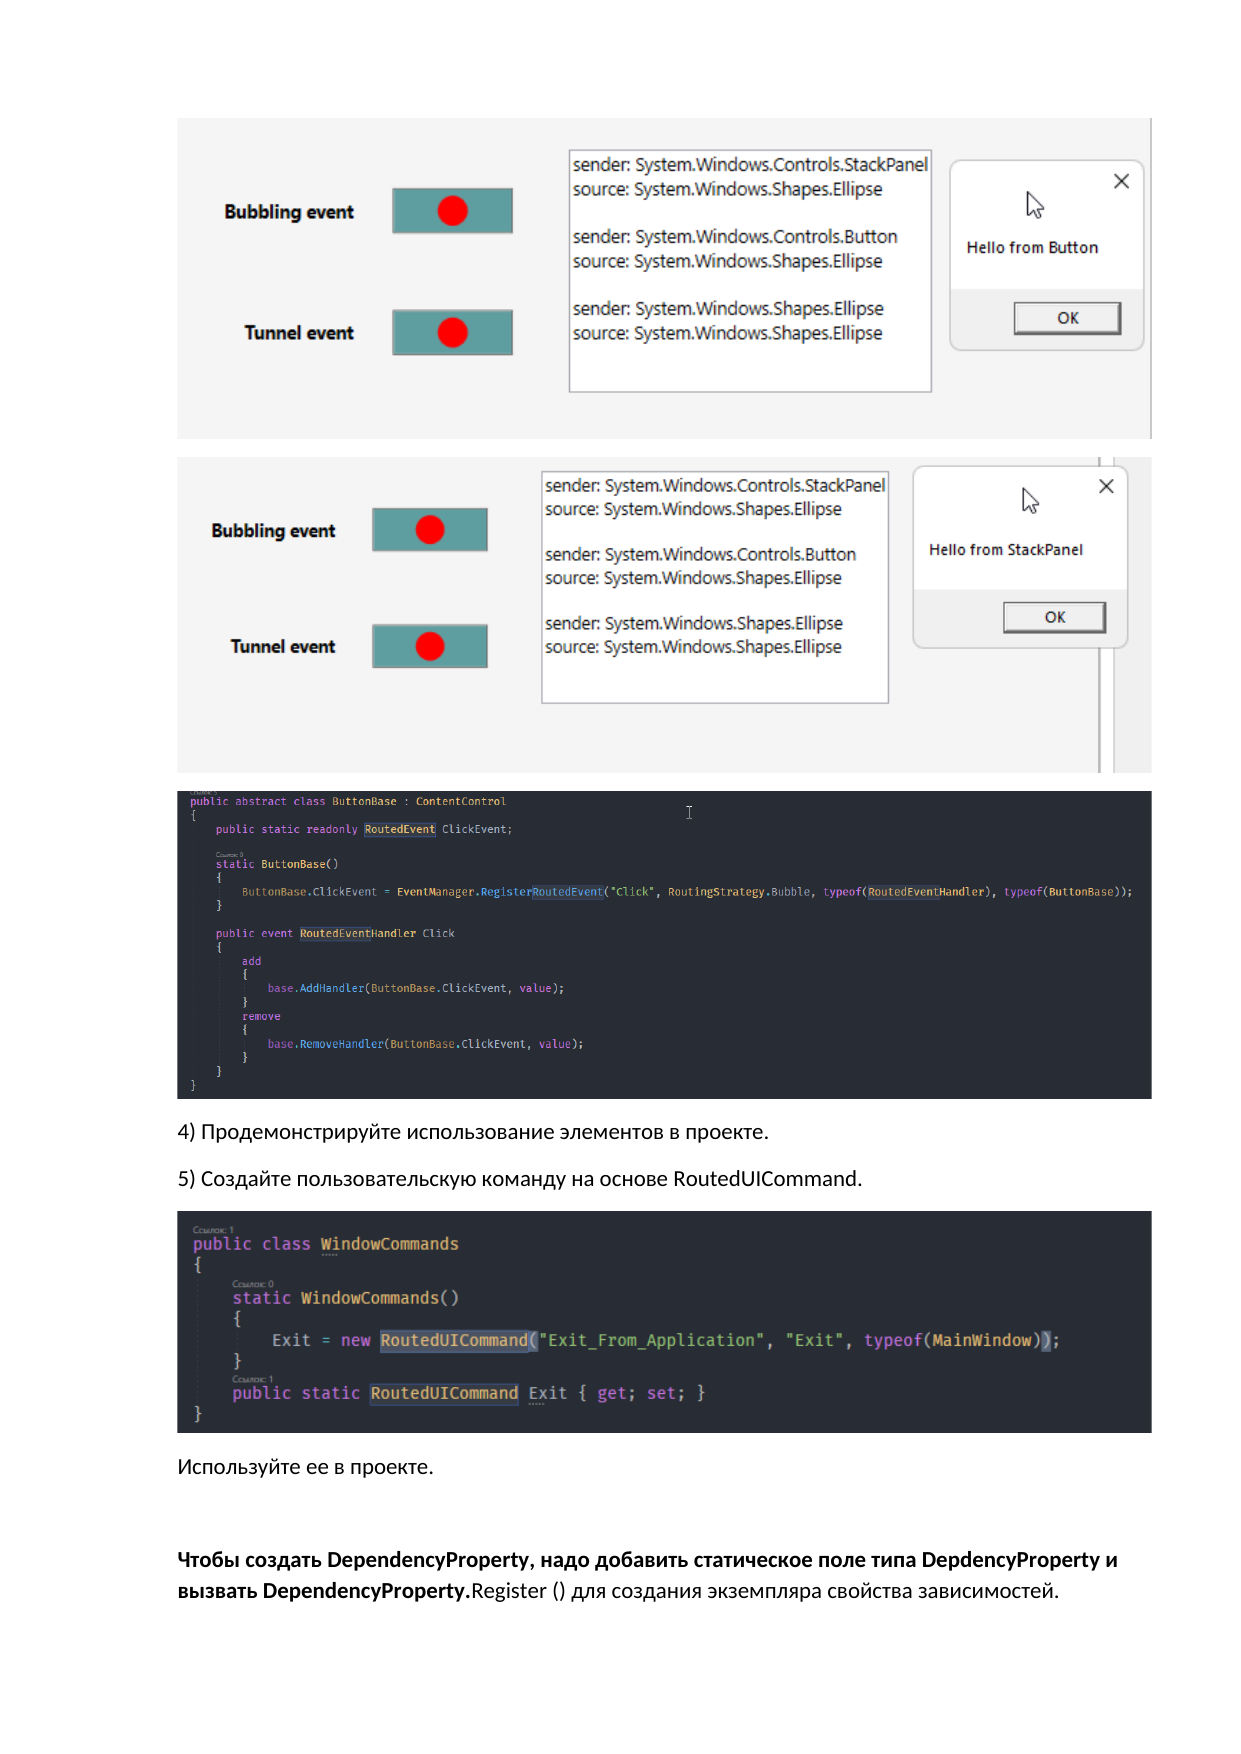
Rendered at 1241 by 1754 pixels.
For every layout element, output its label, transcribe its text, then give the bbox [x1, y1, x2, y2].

picture [177, 457, 1152, 773]
text 5) Создайте пользовательскую команду на основе RoutedUICommand. [177, 1164, 1152, 1192]
picture [177, 118, 1152, 439]
text 4) Продемонстрируйте использование элементов в проекте. [177, 1117, 1152, 1145]
text Используйте ее в проекте. [177, 1452, 1152, 1480]
picture [177, 791, 1152, 1099]
text Чтобы создать DependencyProperty, надо добавить статическое поле типа DepdencyProperty и вызвать DependencyProperty.Register () для создания экземпляра свойства зависимостей. [177, 1546, 1152, 1604]
picture [177, 1211, 1152, 1433]
